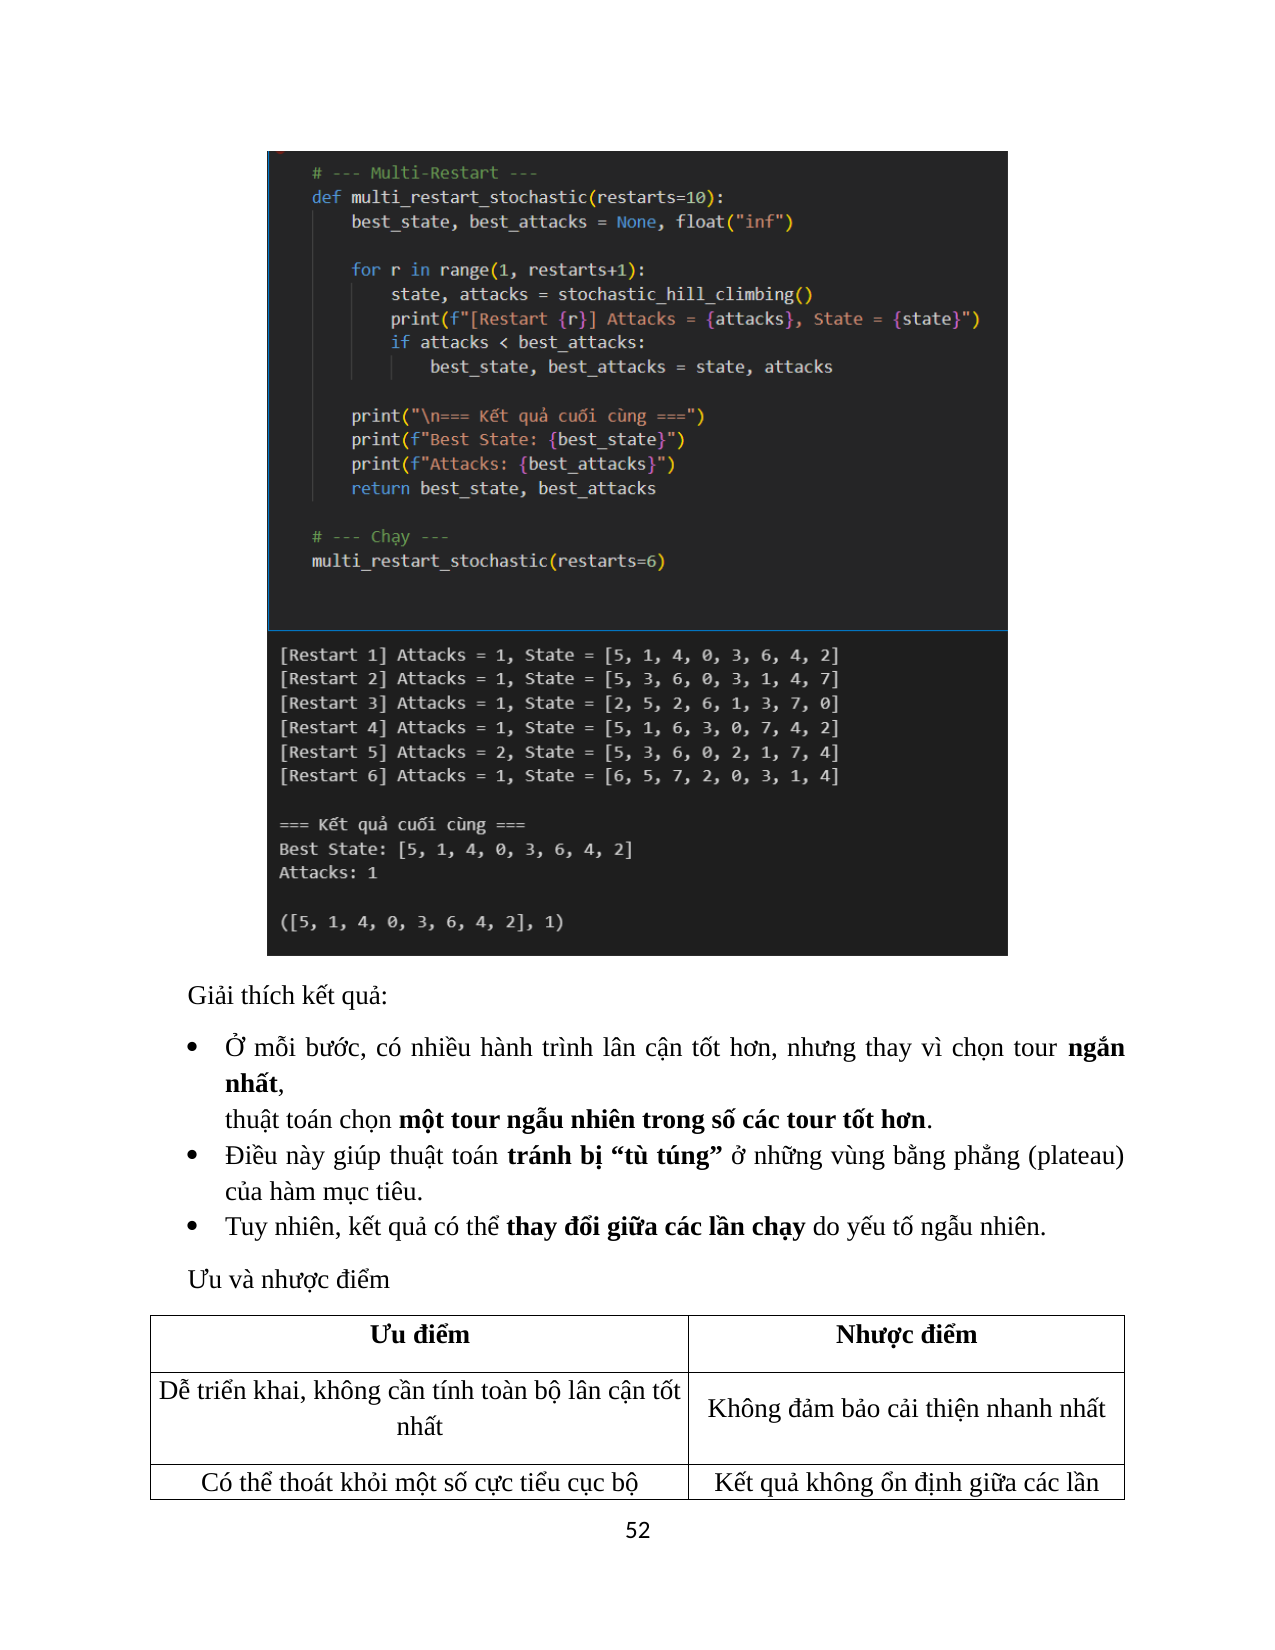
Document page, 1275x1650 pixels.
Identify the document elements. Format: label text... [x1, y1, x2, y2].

list Tuy nhiên, kết quả có thể thay đổi giữa các lần chạy do yếu tố ngẫu nhiên. [187, 1210, 1125, 1242]
text Giải thích kết quả: [150, 979, 1125, 1010]
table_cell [151, 1465, 688, 1499]
list Ở mỗi bước, có nhiều hành trình lân cận tốt hơn, nhưng thay vì chọn tour ngắn nhất, thuật toán chọn một tour ngẫu nhiên trong số các tour tốt hơn. [187, 1032, 1125, 1134]
picture [265, 150, 1010, 958]
text Ưu và nhược điểm [150, 1263, 1125, 1294]
table_cell Kết quả không ổn định giữa các lần chạy [689, 1465, 1124, 1499]
table_header Nhược điểm [689, 1316, 1124, 1372]
table_cell Không đảm bảo cải thiện nhanh nhất [689, 1373, 1124, 1464]
table_header Ưu điểm [151, 1316, 688, 1372]
table_cell Dễ triển khai, không cần tính toàn bộ lân cận tốt nhất [151, 1373, 688, 1464]
list Điều này giúp thuật toán tránh bị “tù túng” ở những vùng bằng phẳng (plateau) của hàm mục tiêu. [187, 1139, 1125, 1206]
